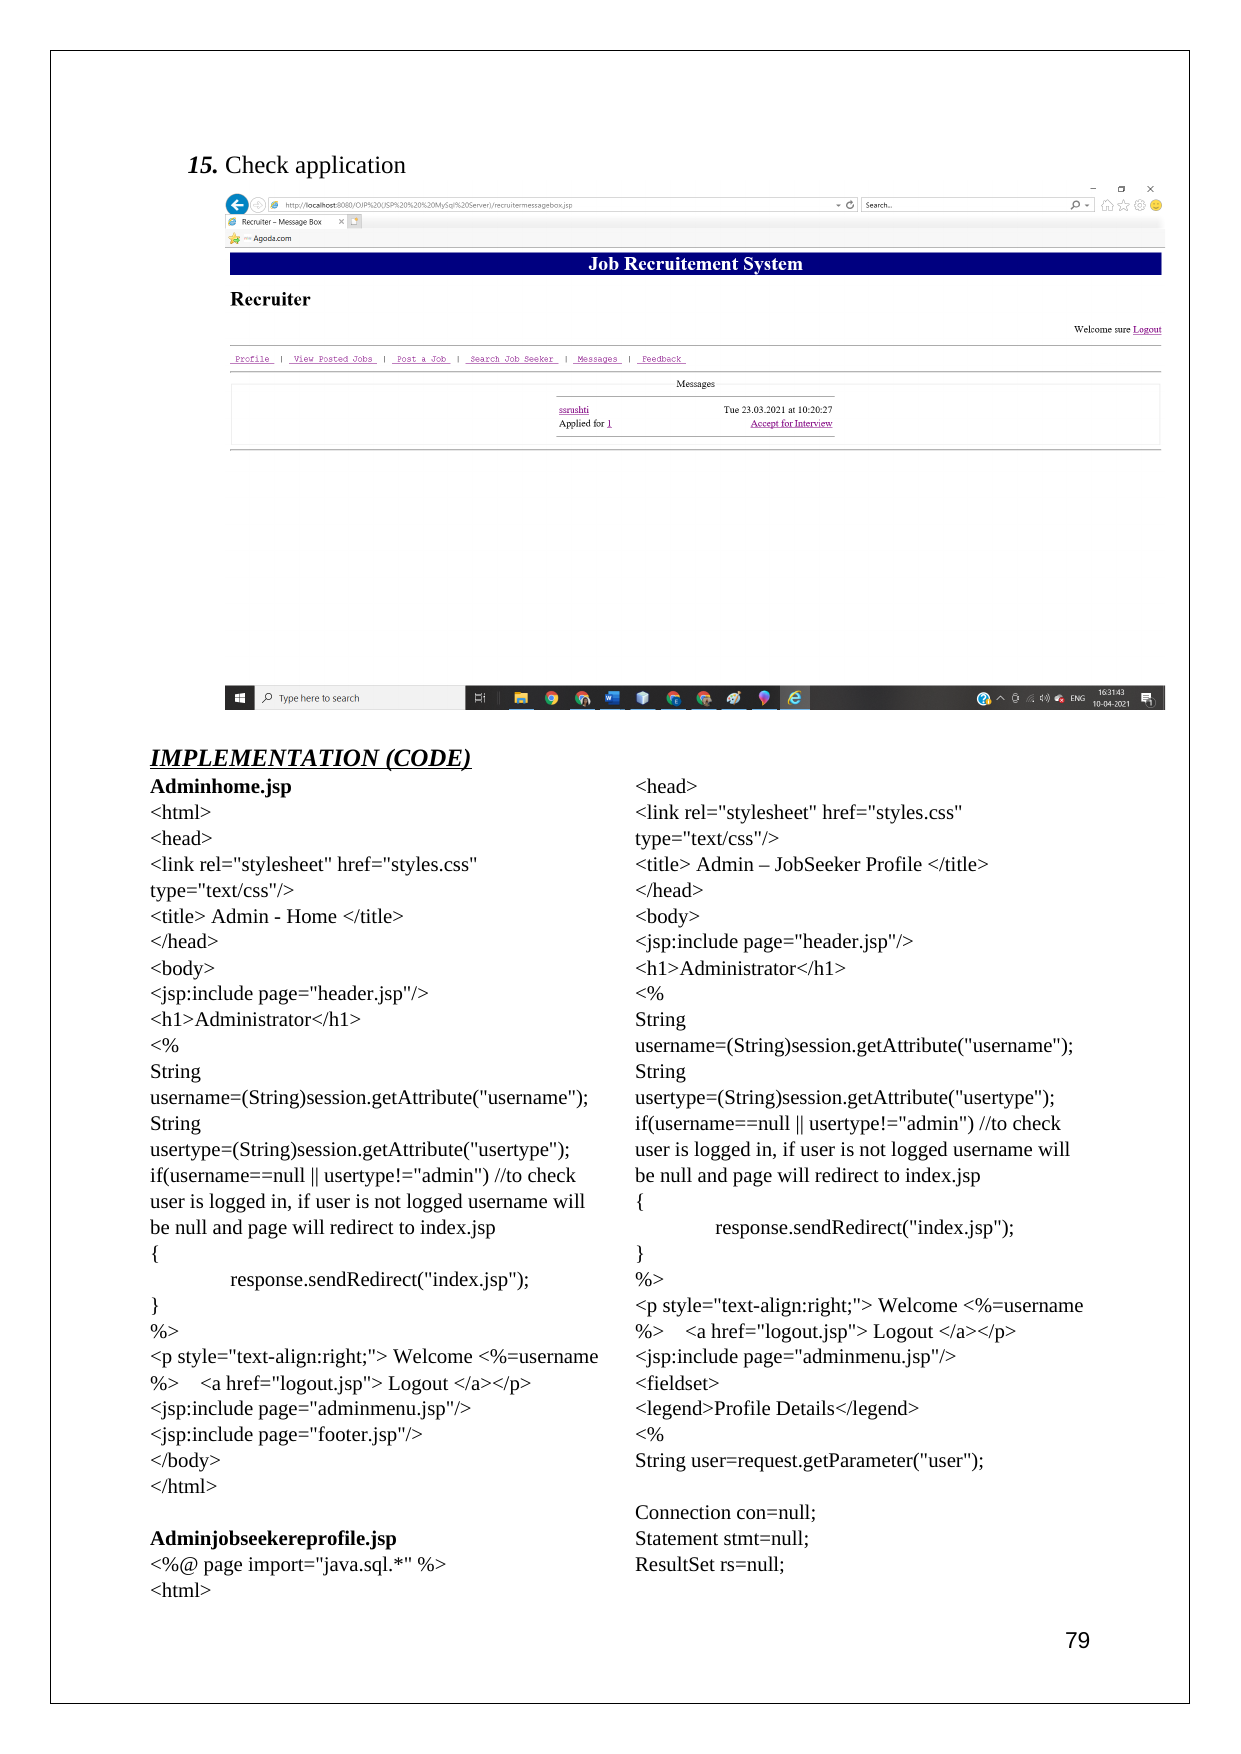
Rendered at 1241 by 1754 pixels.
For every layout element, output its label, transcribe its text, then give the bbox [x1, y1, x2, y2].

text <jsp:include page="header.jsp"/> [150, 981, 605, 1005]
text <head> [150, 826, 605, 850]
text response.sendRedirect("index.jsp"); [150, 1267, 605, 1291]
text <body> [635, 903, 1090, 928]
text Adminjobseekereprofile.jsp [150, 1526, 605, 1550]
text IMPLEMENTATION (CODE) [150, 743, 865, 772]
text <head> [635, 774, 1090, 798]
text String username=(String)session.getAttribute("username"); [635, 1007, 1090, 1057]
text </head> [150, 929, 605, 953]
text </head> [635, 878, 1090, 902]
text String usertype=(String)session.getAttribute("usertype"); [635, 1059, 1090, 1109]
text <link rel="stylesheet" href="styles.css" type="text/css"/> [150, 852, 605, 902]
text <jsp:include page="adminmenu.jsp"/> [150, 1396, 605, 1420]
text <jsp:include page="header.jsp"/> [635, 929, 1090, 953]
picture [232, 201, 243, 209]
text <title> Admin - Home </title> [150, 903, 605, 928]
text %> [635, 1267, 1090, 1291]
text </html> [150, 1474, 605, 1498]
text if(username==null || usertype!="admin") //to check user is logged in, if user is not logged username will be null and page will redirect to index.jsp [635, 1111, 1090, 1187]
list Check application [187, 150, 865, 710]
text <title> Admin – JobSeeker Profile </title> [635, 852, 1090, 876]
text { [635, 1189, 1090, 1213]
text } [150, 1293, 605, 1317]
text if(username==null || usertype!="admin") //to check user is logged in, if user is not logged username will be null and page will redirect to index.jsp [150, 1163, 605, 1239]
text <%@ page import="java.sql.*" %> [150, 1552, 605, 1576]
text String usertype=(String)session.getAttribute("usertype"); [150, 1111, 605, 1161]
text <h1>Administrator</h1> [635, 955, 1090, 979]
text String username=(String)session.getAttribute("username"); [150, 1059, 605, 1109]
text Connection con=null; [635, 1500, 1090, 1524]
text </body> [150, 1448, 605, 1472]
text <body> [150, 955, 605, 979]
text <legend>Profile Details</legend> [635, 1396, 1090, 1420]
text <jsp:include page="footer.jsp"/> [150, 1422, 605, 1446]
text Adminhome.jsp [150, 774, 605, 798]
text <h1>Administrator</h1> [150, 1007, 605, 1031]
text <fieldset> [635, 1370, 1090, 1394]
text <p style="text-align:right;"> Welcome <%=username %> <a href="logout.jsp"> Logout </a></p> [150, 1344, 605, 1394]
text <link rel="stylesheet" href="styles.css" type="text/css"/> [635, 800, 1090, 850]
text { [150, 1241, 605, 1265]
text <html> [150, 1578, 605, 1602]
text response.sendRedirect("index.jsp"); [635, 1215, 1090, 1239]
text String user=request.getParameter("user"); [635, 1448, 1090, 1472]
text <html> [150, 800, 605, 824]
text ResultSet rs=null; [635, 1552, 1090, 1576]
text <% [150, 1033, 605, 1057]
text <p style="text-align:right;"> Welcome <%=username %> <a href="logout.jsp"> Logout </a></p> [635, 1293, 1090, 1343]
text } [635, 1241, 1090, 1265]
text <% [635, 981, 1090, 1005]
text <% [635, 1422, 1090, 1446]
text Statement stmt=null; [635, 1526, 1090, 1550]
text <jsp:include page="adminmenu.jsp"/> [635, 1344, 1090, 1368]
picture [225, 180, 1166, 710]
text %> [150, 1318, 605, 1343]
